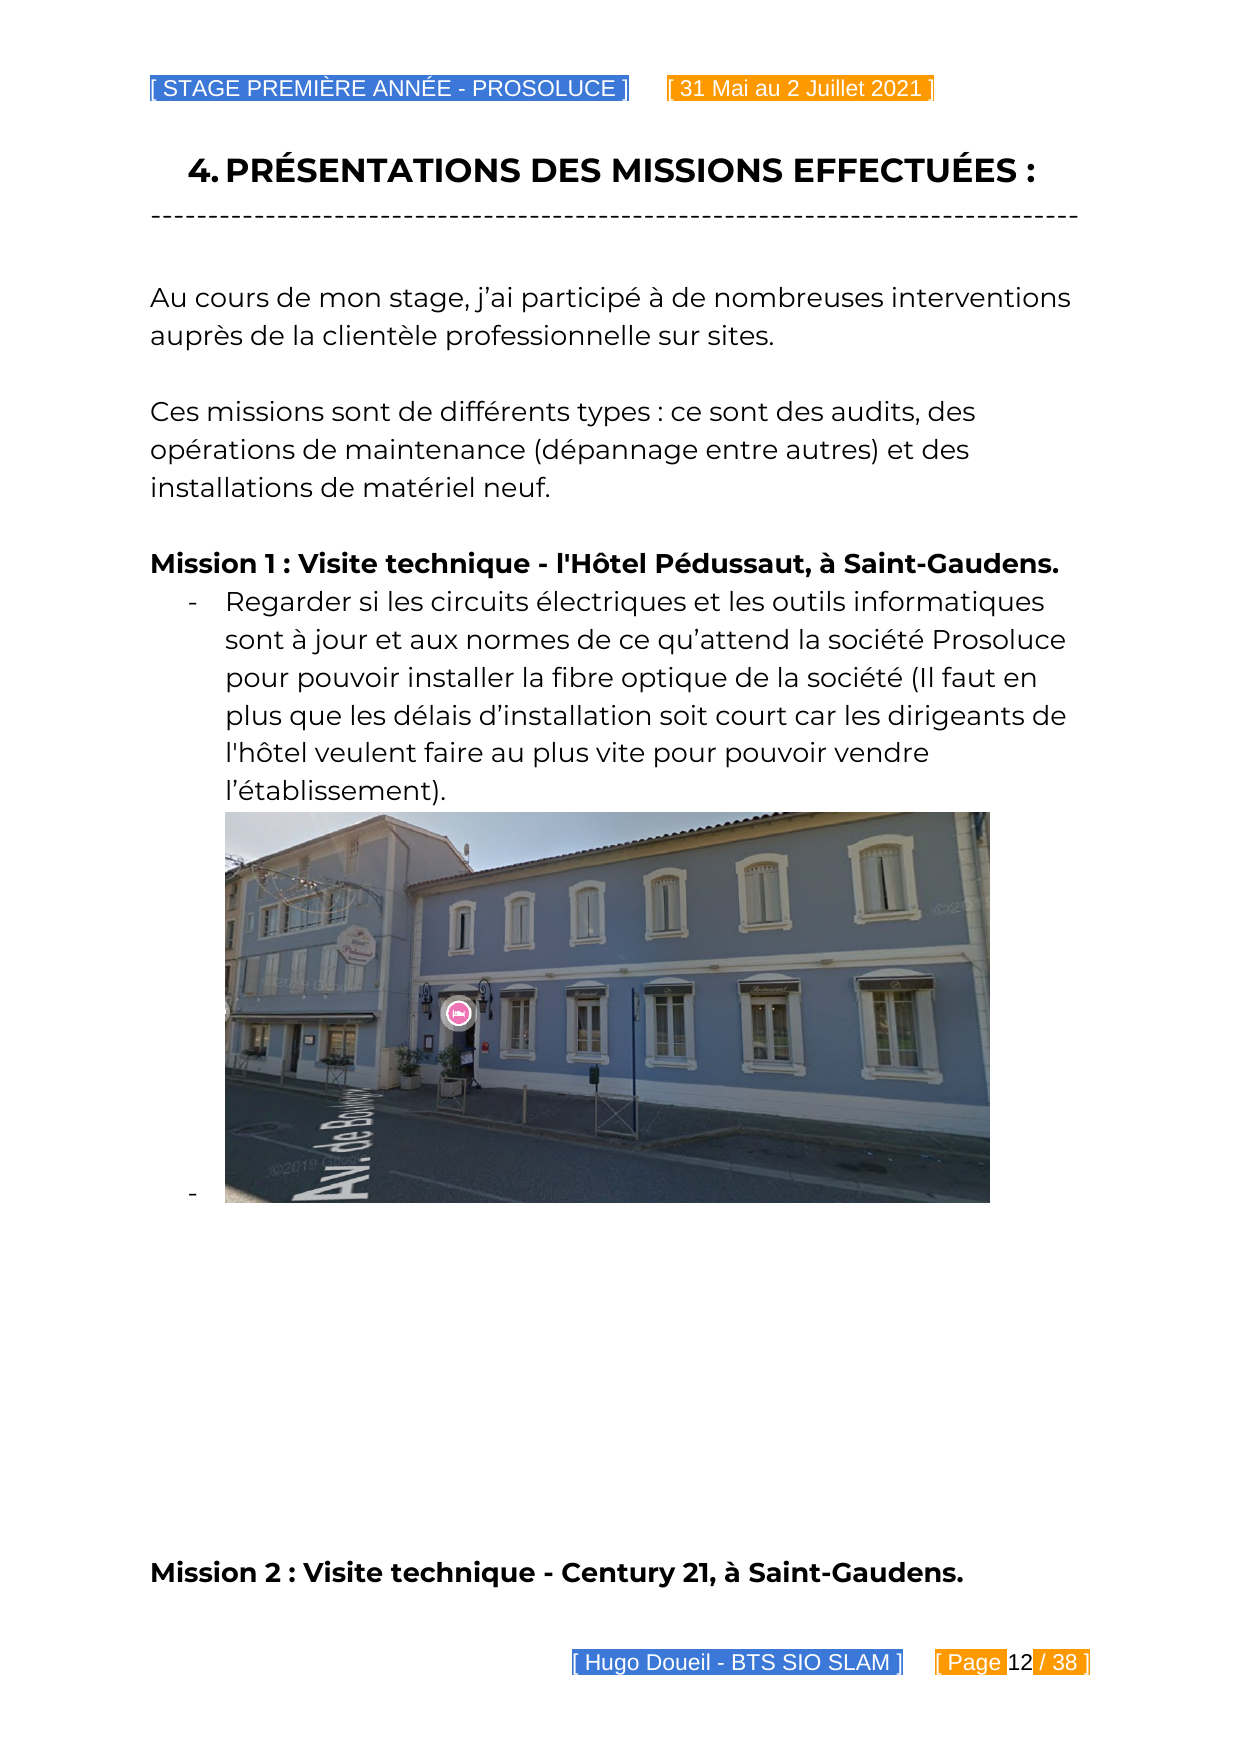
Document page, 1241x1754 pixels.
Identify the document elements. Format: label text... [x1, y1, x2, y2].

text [150, 197, 1090, 234]
picture [225, 812, 990, 1203]
list PRÉSENTATIONS DES MISSIONS EFFECTUÉES : [187, 150, 1090, 191]
text Mission 1 : Visite technique - l'Hôtel Pédussaut, à Saint-Gaudens. [150, 547, 1090, 580]
list Regarder si les circuits électriques et les outils informatiques sont à jour et aux normes de ce qu’attend la société Prosoluce pour pouvoir installer la fibre optique de la société (Il faut en plus que les délais d’installation soit court car les dirigeants de l'hôtel veulent faire au plus vite pour pouvoir vendre l’établissement). [187, 585, 1090, 808]
text Au cours de mon stage, j’ai participé à de nombreuses interventions auprès de la clientèle professionnelle sur sites. [150, 282, 1090, 353]
text Mission 2 : Visite technique - Century 21, à Saint-Gaudens. [150, 1556, 1090, 1589]
text Ces missions sont de différents types : ce sont des audits, des opérations de maintenance (dépannage entre autres) et des installations de matériel neuf. [150, 395, 1090, 504]
